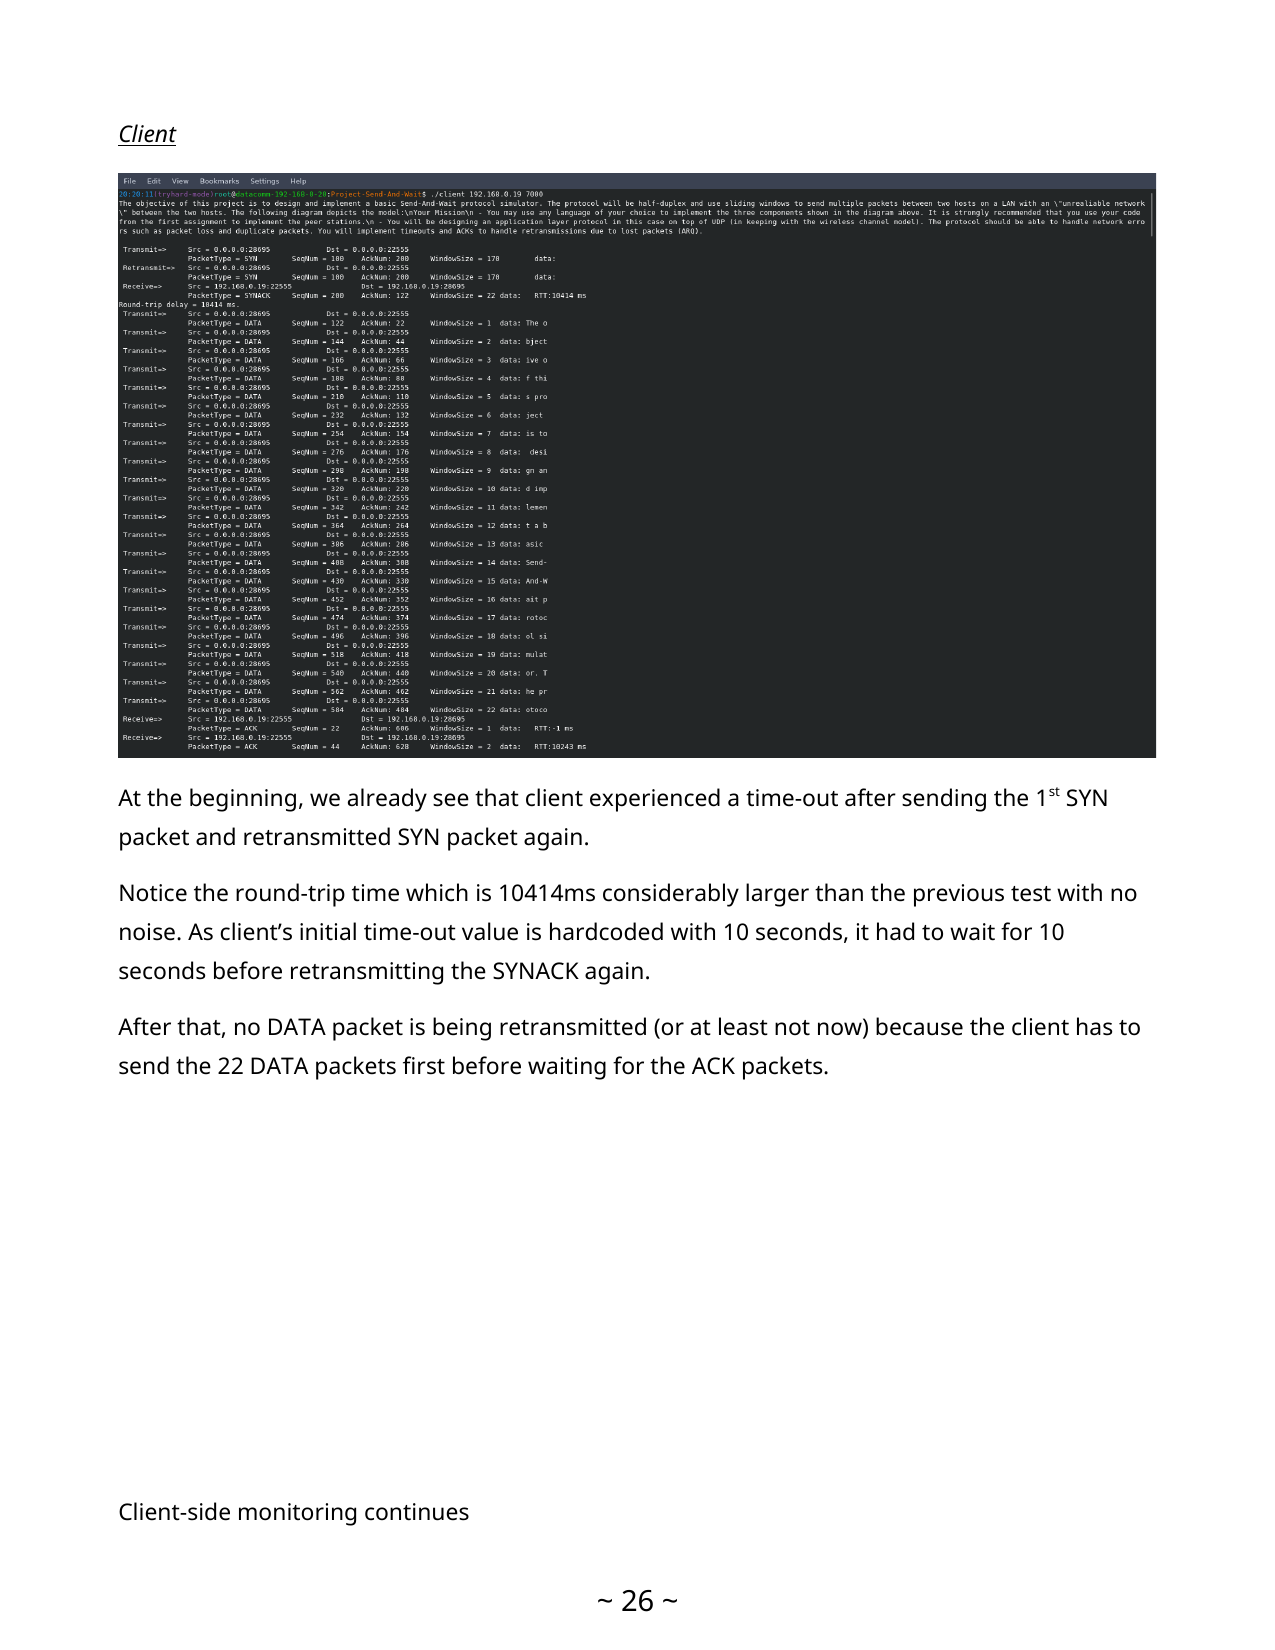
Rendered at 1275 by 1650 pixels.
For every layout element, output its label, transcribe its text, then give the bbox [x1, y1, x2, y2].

text Client [118, 118, 1157, 149]
text At the beginning, we already see that client experienced a time-out after sending the 1st SYN packet and retransmitted SYN packet again. [118, 782, 1157, 852]
text After that, no DATA packet is being retransmitted (or at least not now) because the client has to send the 22 DATA packets first before waiting for the ACK packets. [118, 1011, 1157, 1081]
picture [118, 173, 1157, 758]
text Client-side monitoring continues [118, 1496, 1157, 1527]
text Notice the round-trip time which is 10414ms considerably larger than the previous test with no noise. As client’s initial time-out value is hardcoded with 10 seconds, it had to wait for 10 seconds before retransmitting the SYNACK again. [118, 877, 1157, 986]
